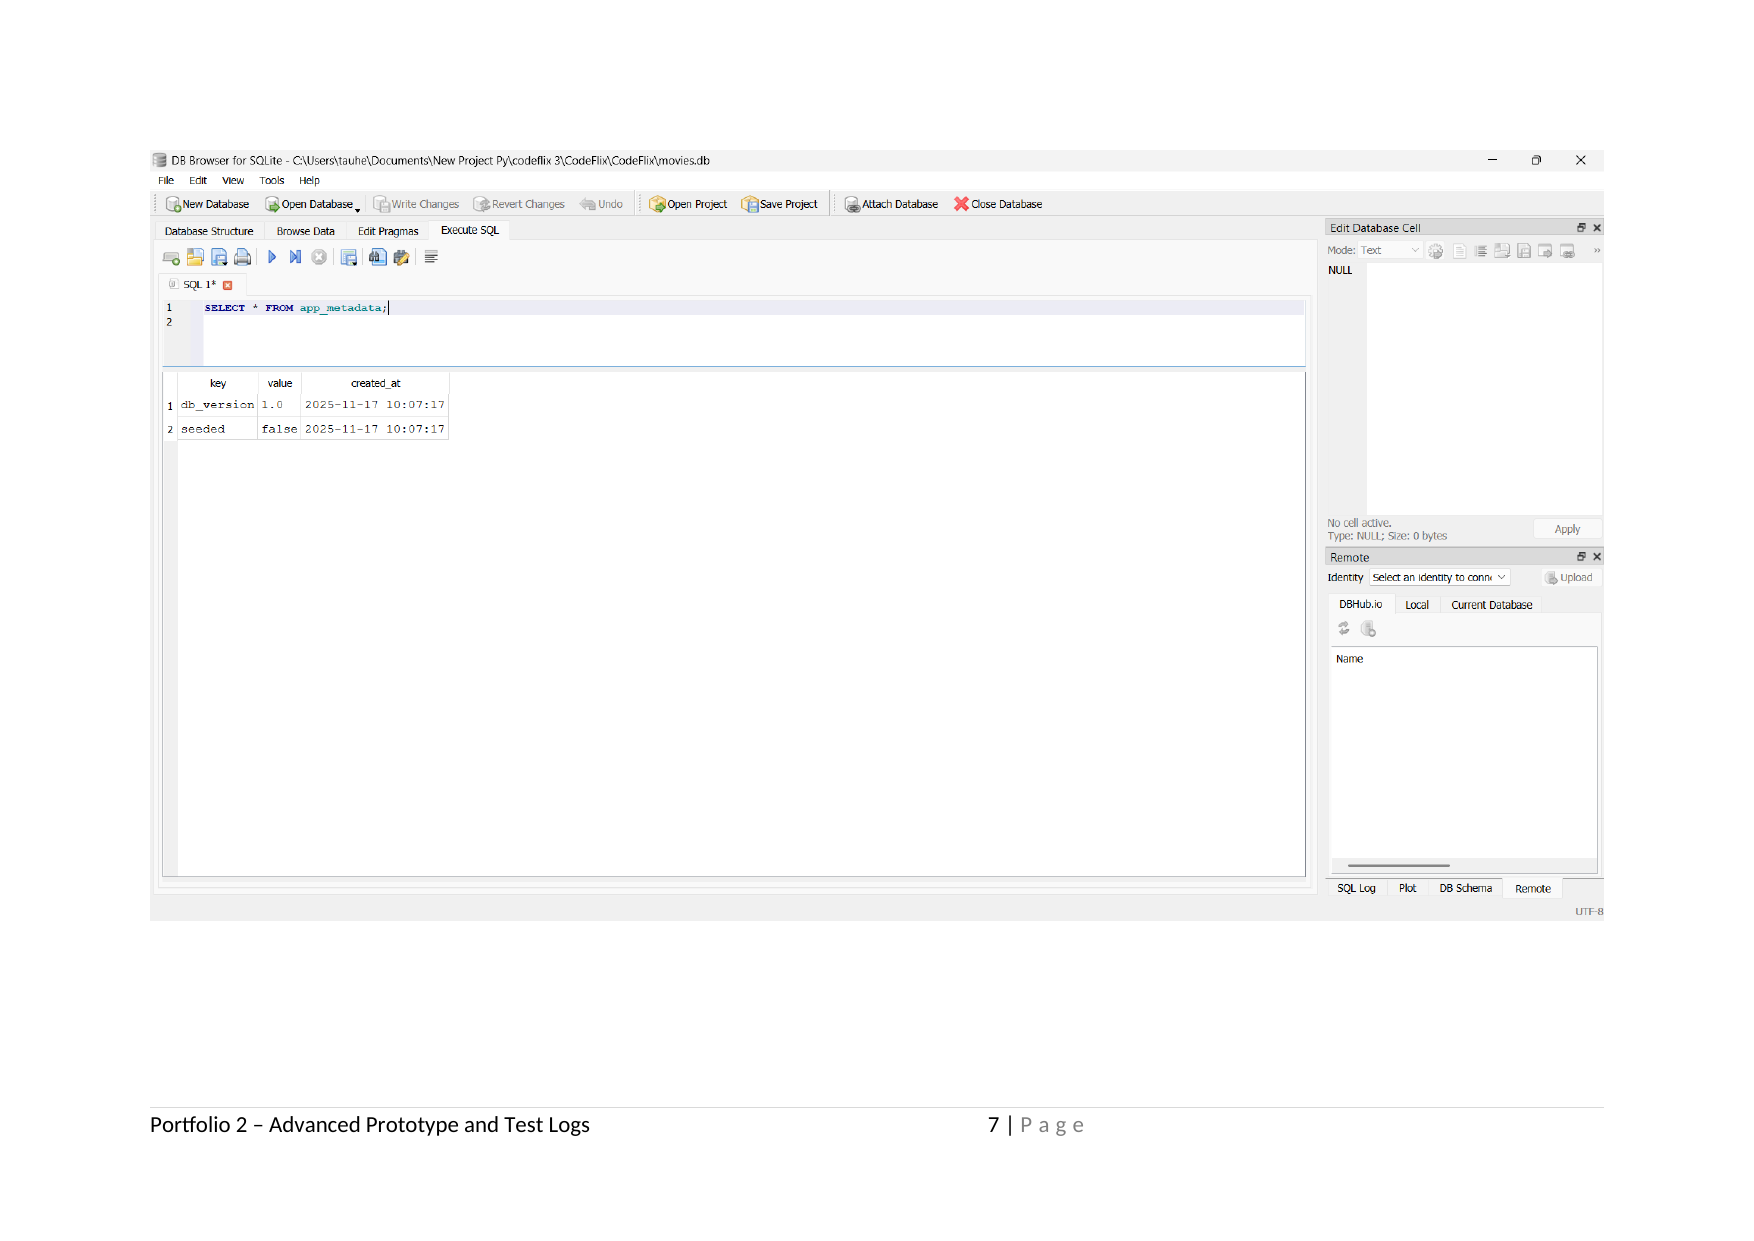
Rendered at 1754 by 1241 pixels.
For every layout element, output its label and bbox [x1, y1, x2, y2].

picture [150, 150, 1604, 921]
